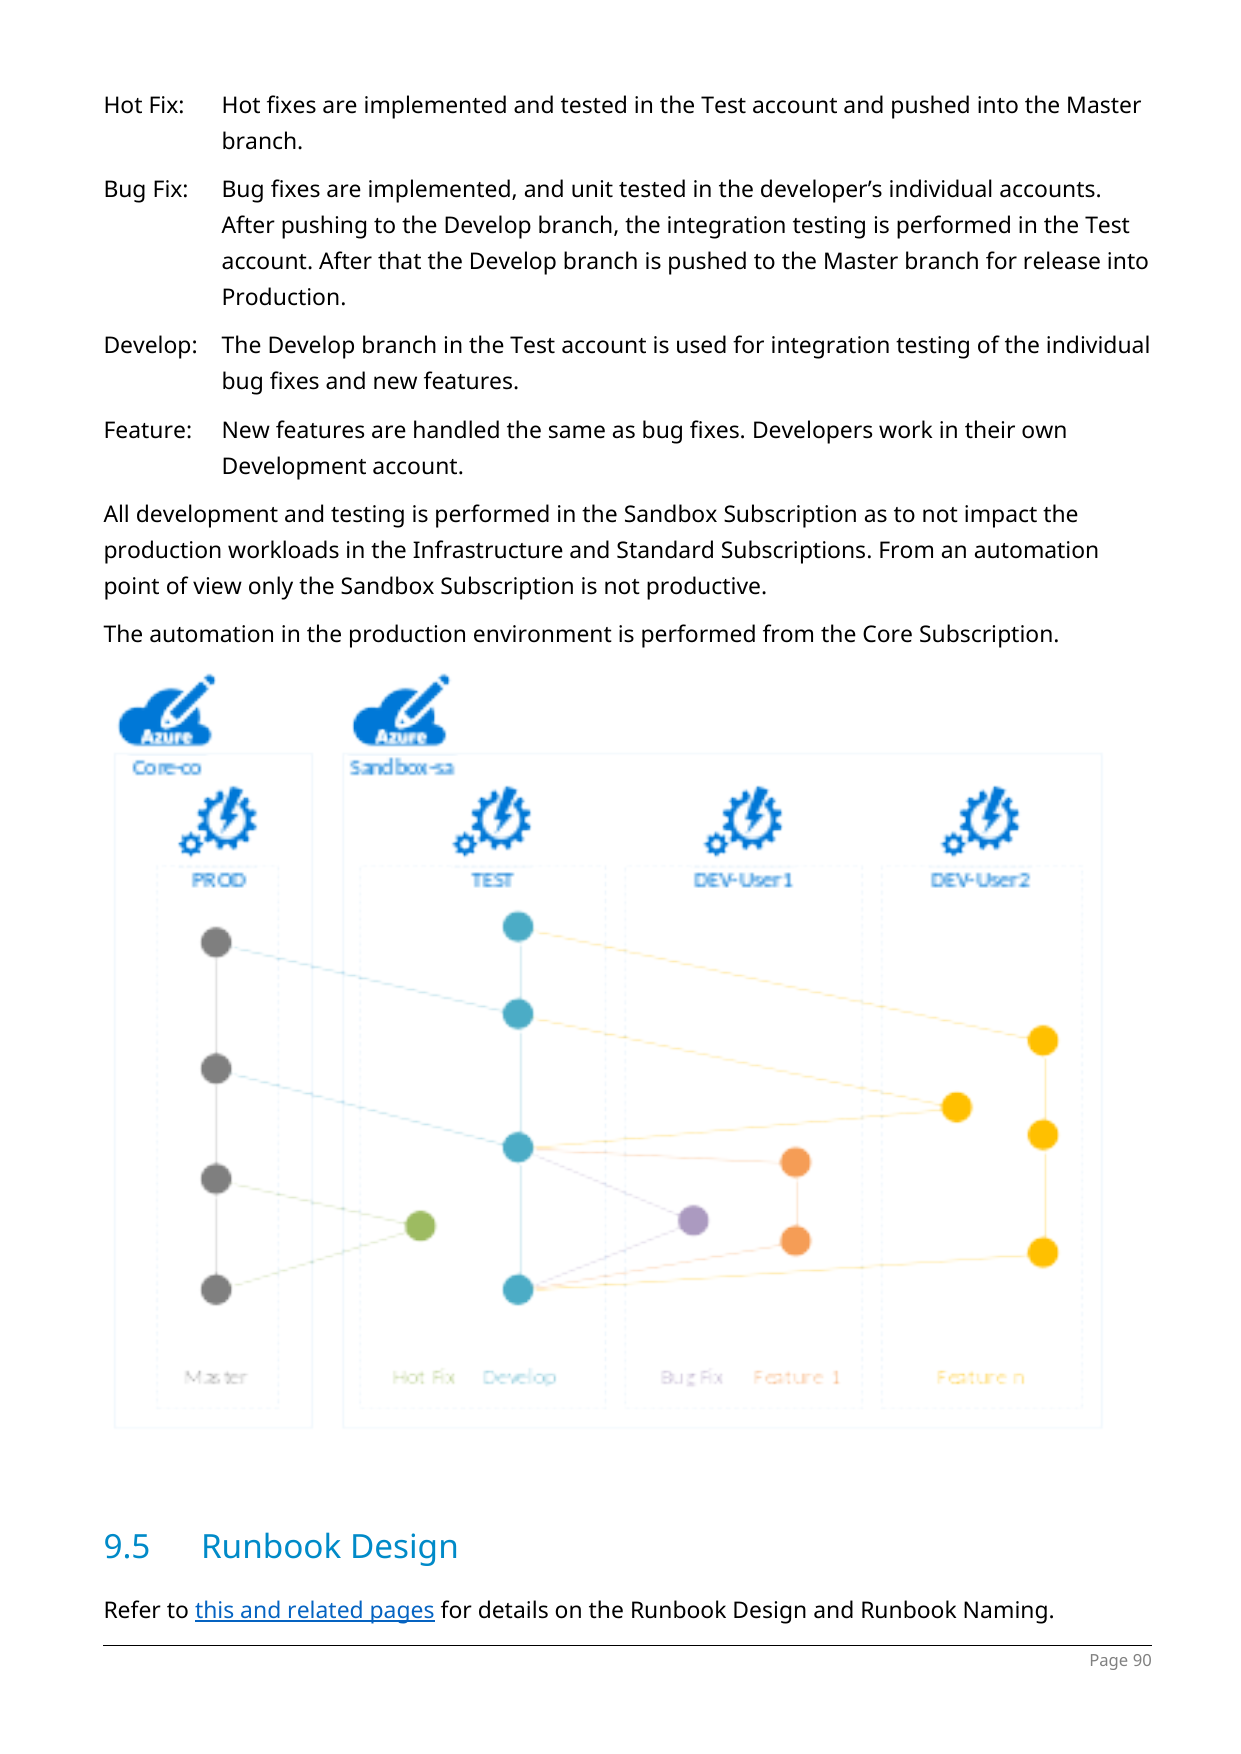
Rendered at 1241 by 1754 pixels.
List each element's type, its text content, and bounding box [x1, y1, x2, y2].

text Hot Fix: Hot fixes are implemented and tested in the Test account and pushed into the Master branch. [103, 89, 1152, 156]
text Develop: The Develop branch in the Test account is used for integration testing of the individual bug fixes and new features. [103, 329, 1152, 396]
text Feature: New features are handled the same as bug fixes. Developers work in their own Development account. [103, 414, 1152, 481]
text Refer to this and related pages for details on the Runbook Design and Runbook Naming. [103, 1594, 1152, 1625]
text The automation in the production environment is performed from the Core Subscription. [103, 618, 1152, 649]
text All development and testing is performed in the Sandbox Subscription as to not impact the production workloads in the Infrastructure and Standard Subscriptions. From an automation point of view only the Sandbox Subscription is not productive. [103, 498, 1152, 601]
text Bug Fix: Bug fixes are implemented, and unit tested in the developer’s individual accounts. After pushing to the Develop branch, the integration testing is performed in the Test account. After that the Develop branch is pushed to the Master branch for release into Production. [103, 173, 1152, 312]
subtitle Runbook Design [103, 1523, 1152, 1569]
